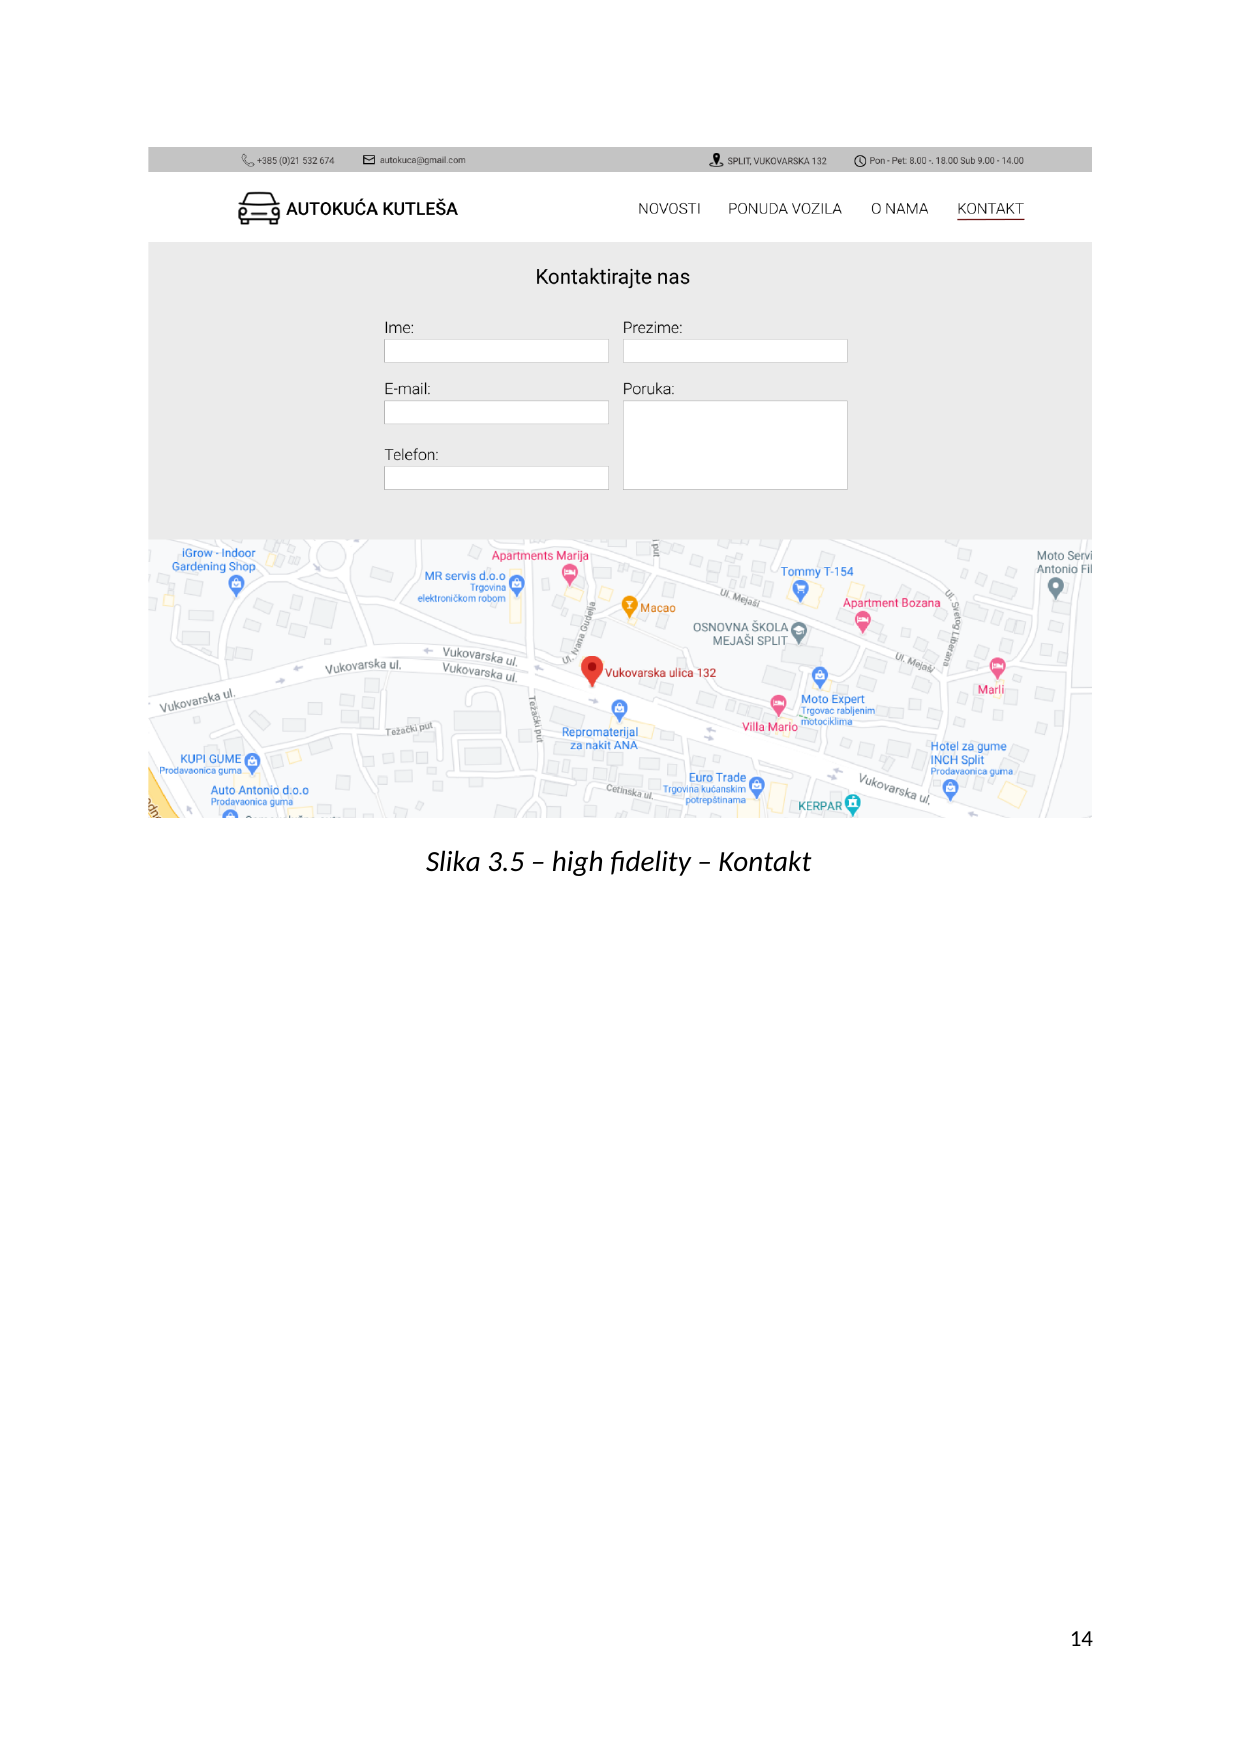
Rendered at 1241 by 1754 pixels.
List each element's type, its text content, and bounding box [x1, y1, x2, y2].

picture [148, 147, 1092, 818]
text Slika 3.5 – high fidelity – Kontakt [148, 843, 1093, 878]
